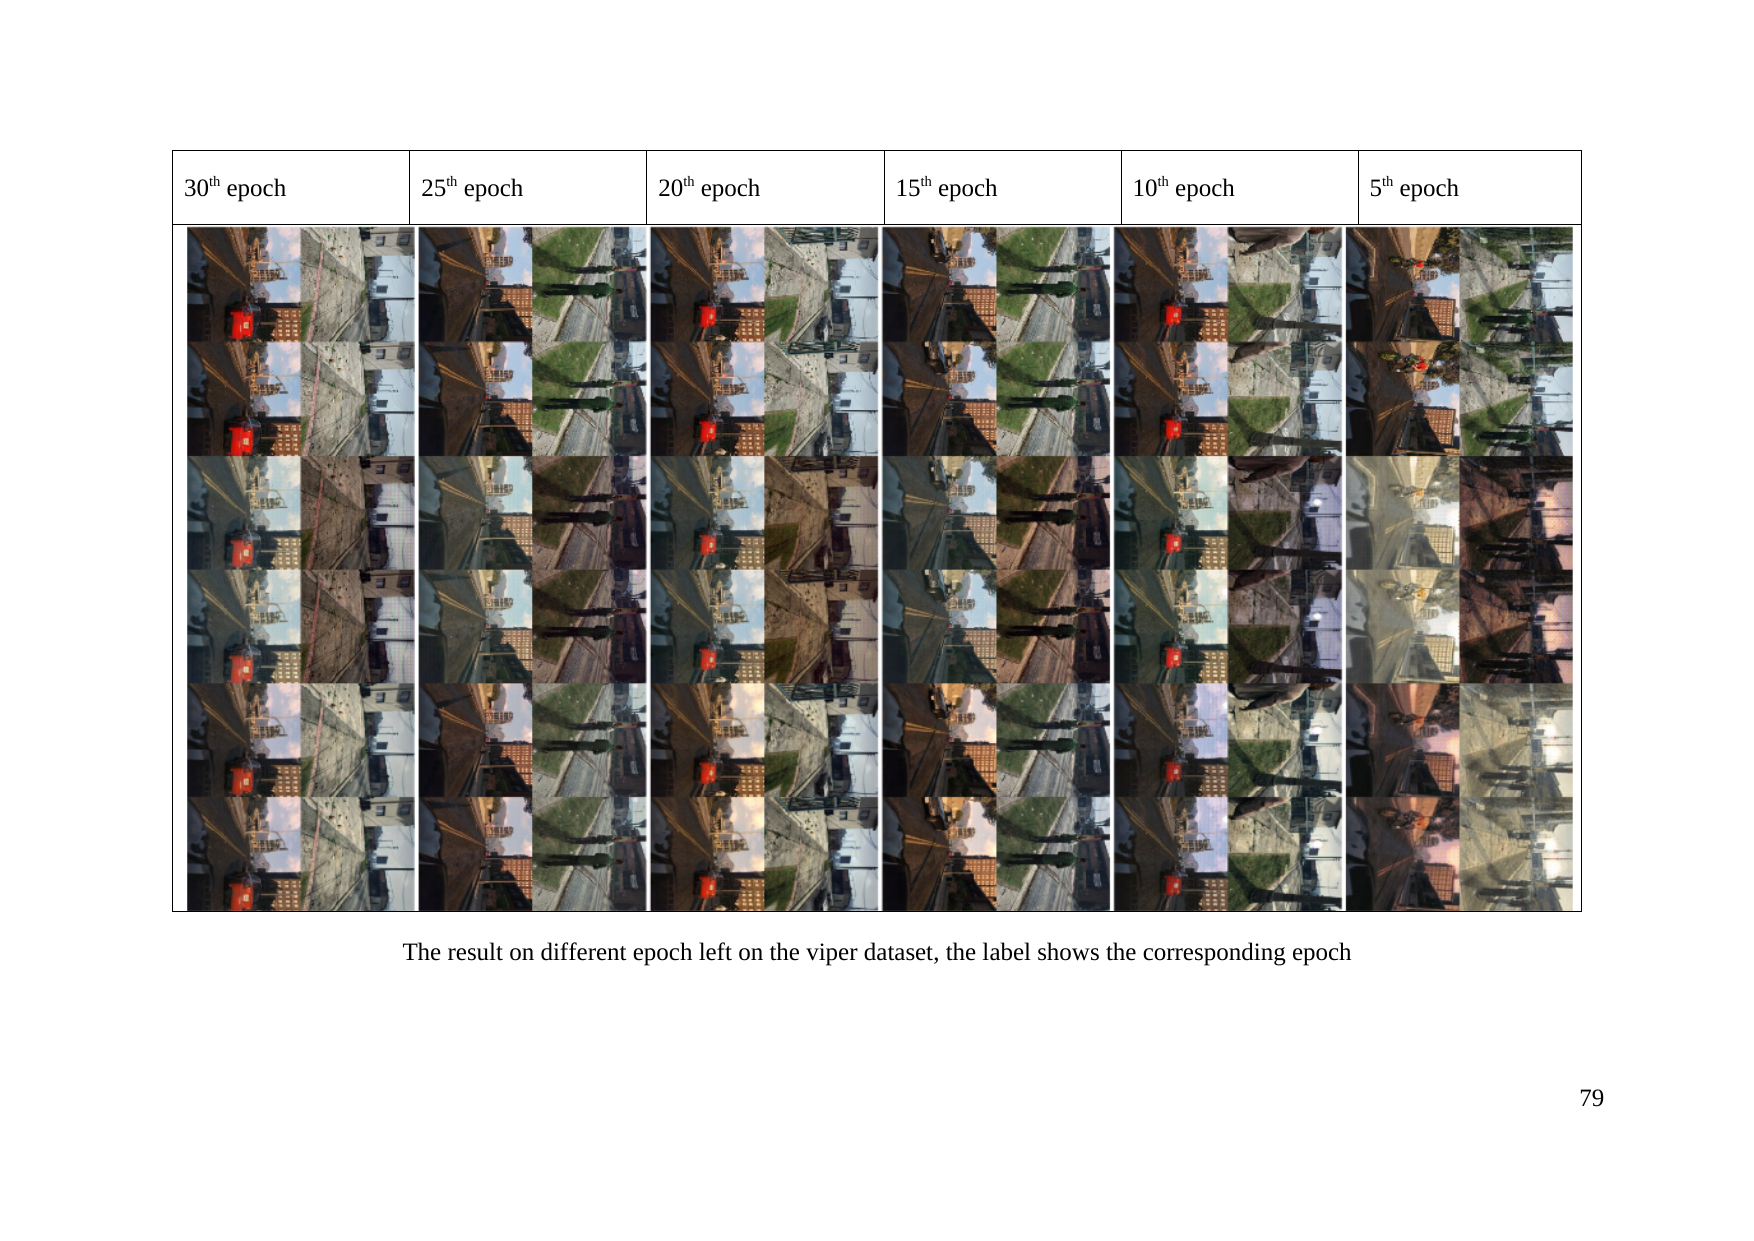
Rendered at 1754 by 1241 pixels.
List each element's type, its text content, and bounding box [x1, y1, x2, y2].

table_header 5th epoch [1359, 151, 1581, 224]
table_header 15th epoch [885, 151, 1121, 224]
table_header 25th epoch [410, 151, 646, 224]
table_cell [173, 225, 1581, 911]
picture [188, 227, 1572, 911]
table_header 20th epoch [647, 151, 884, 224]
table_header 10th epoch [1122, 151, 1358, 224]
table_header 30th epoch [173, 151, 409, 224]
text The result on different epoch left on the viper dataset, the label shows the corresponding epoch [150, 937, 1604, 966]
